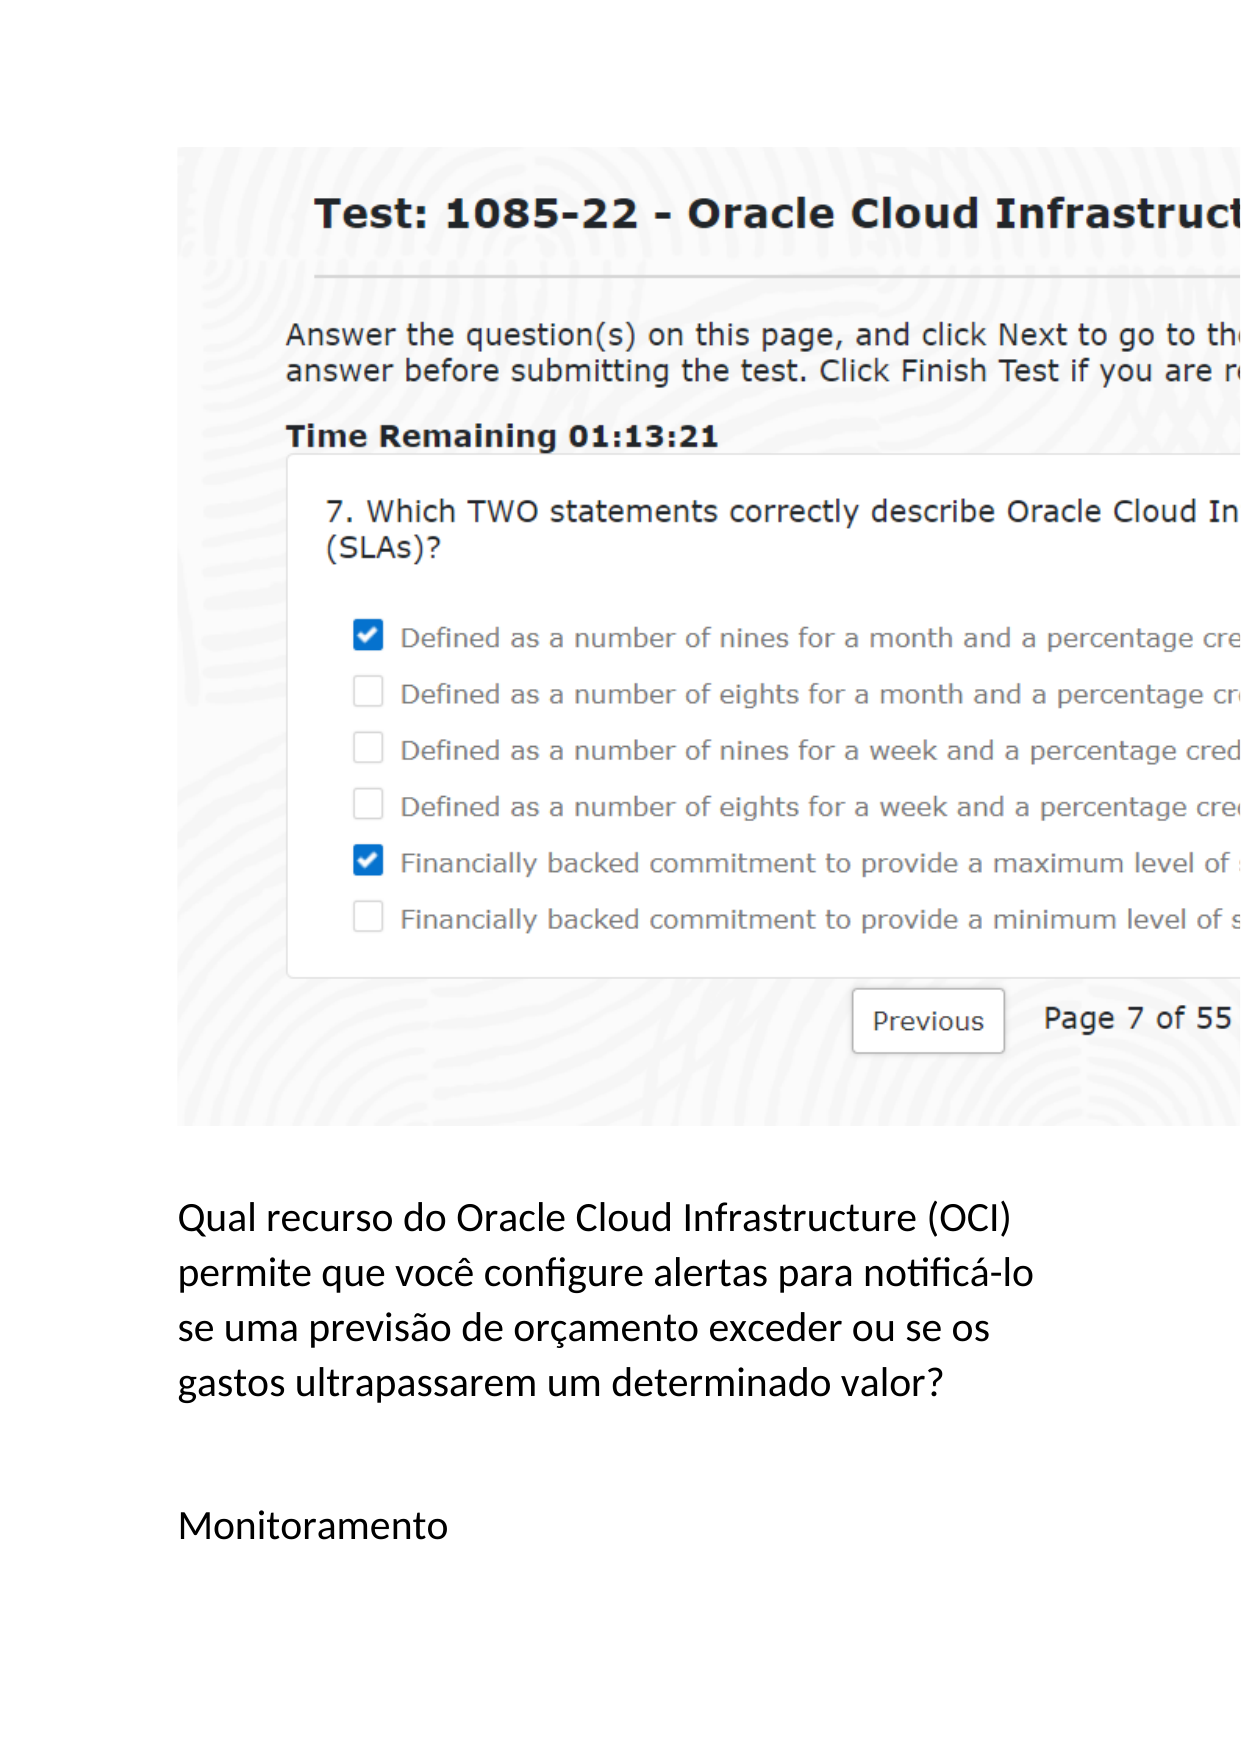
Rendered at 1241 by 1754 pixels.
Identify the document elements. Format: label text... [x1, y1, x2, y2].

picture [177, 147, 1241, 1126]
text Qual recurso do Oracle Cloud Infrastructure (OCI) permite que você configure alertas para notificá-lo se uma previsão de orçamento exceder ou se os gastos ultrapassarem um determinado valor? [177, 1191, 1063, 1407]
text Monitoramento [177, 1499, 1063, 1550]
